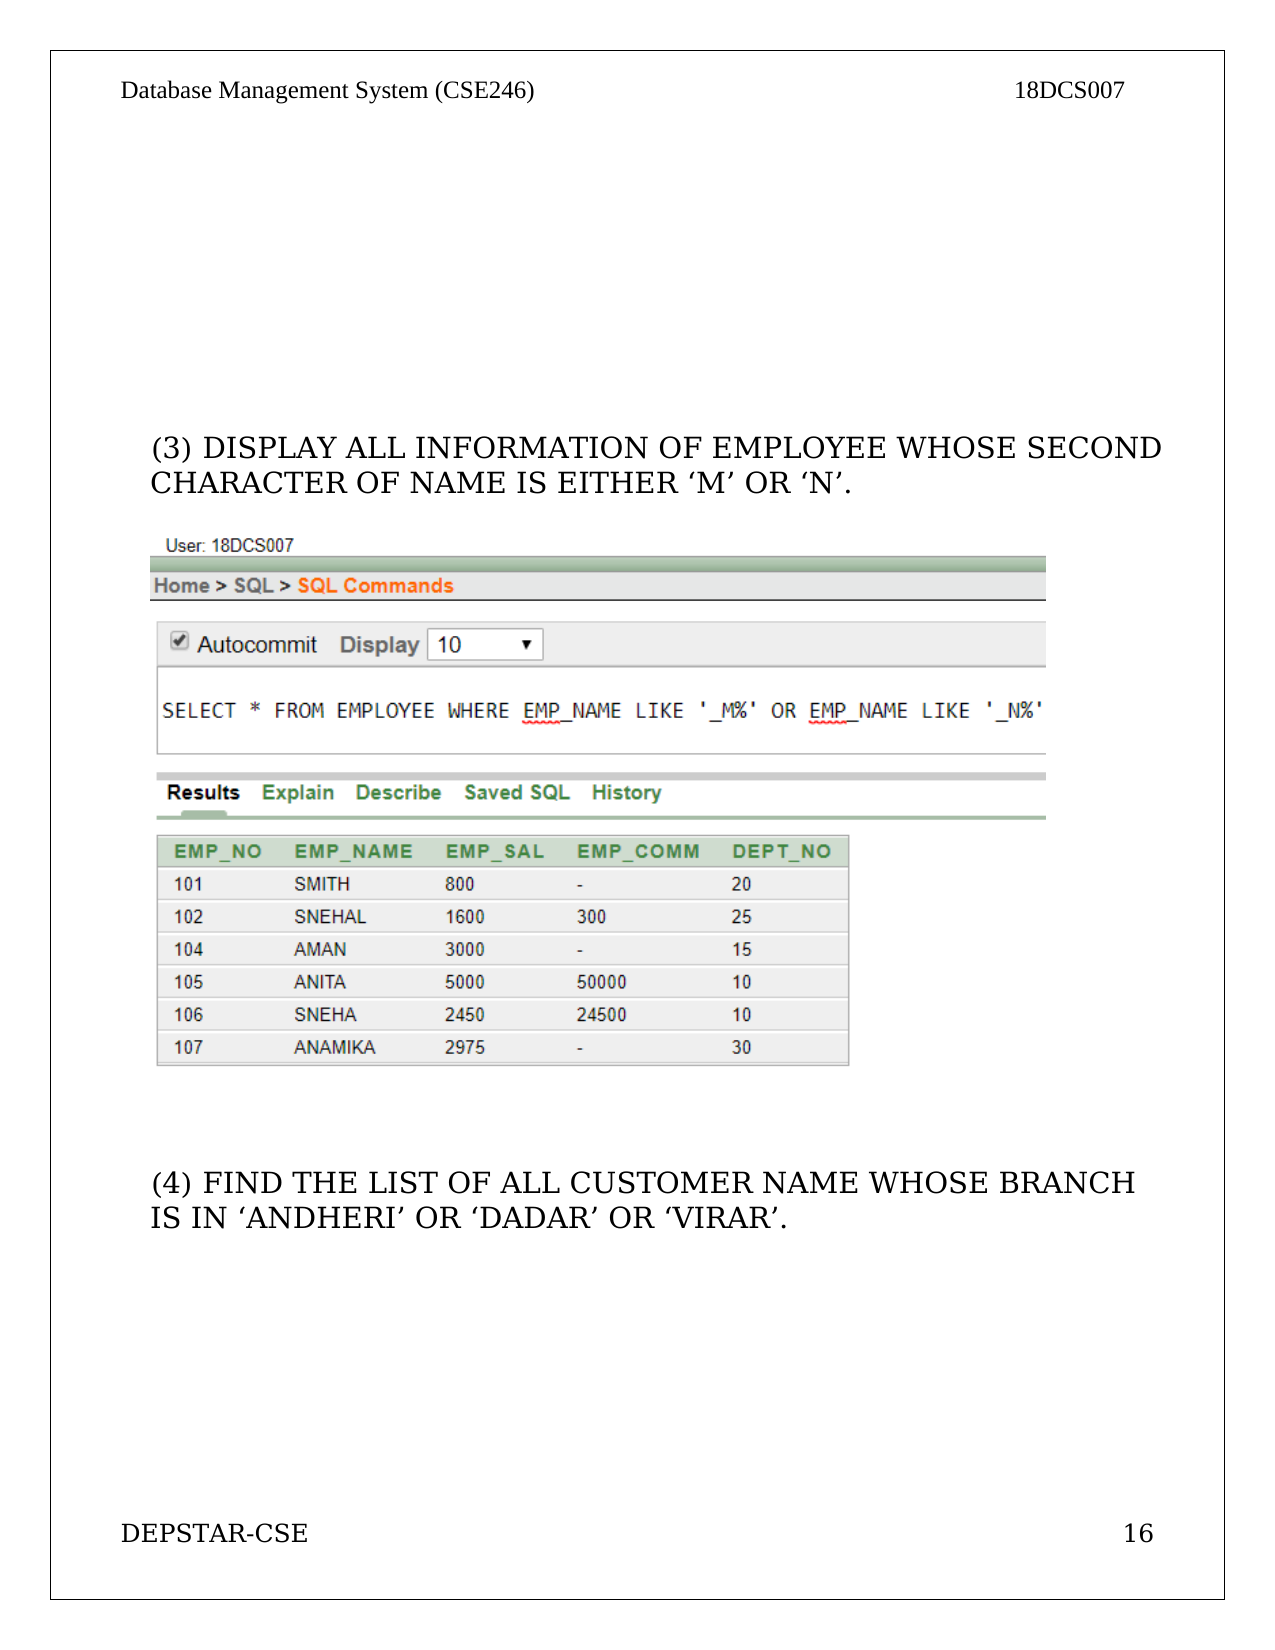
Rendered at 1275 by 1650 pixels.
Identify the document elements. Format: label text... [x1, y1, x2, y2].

text (4) FIND THE LIST OF ALL CUSTOMER NAME WHOSE BRANCH IS IN ‘ANDHERI’ OR ‘DADAR’ OR ‘VIRAR’. [150, 1165, 1167, 1235]
text (3) DISPLAY ALL INFORMATION OF EMPLOYEE WHOSE SECOND CHARACTER OF NAME IS EITHER ‘M’ OR ‘N’. [150, 430, 1167, 500]
picture [150, 534, 1047, 1068]
